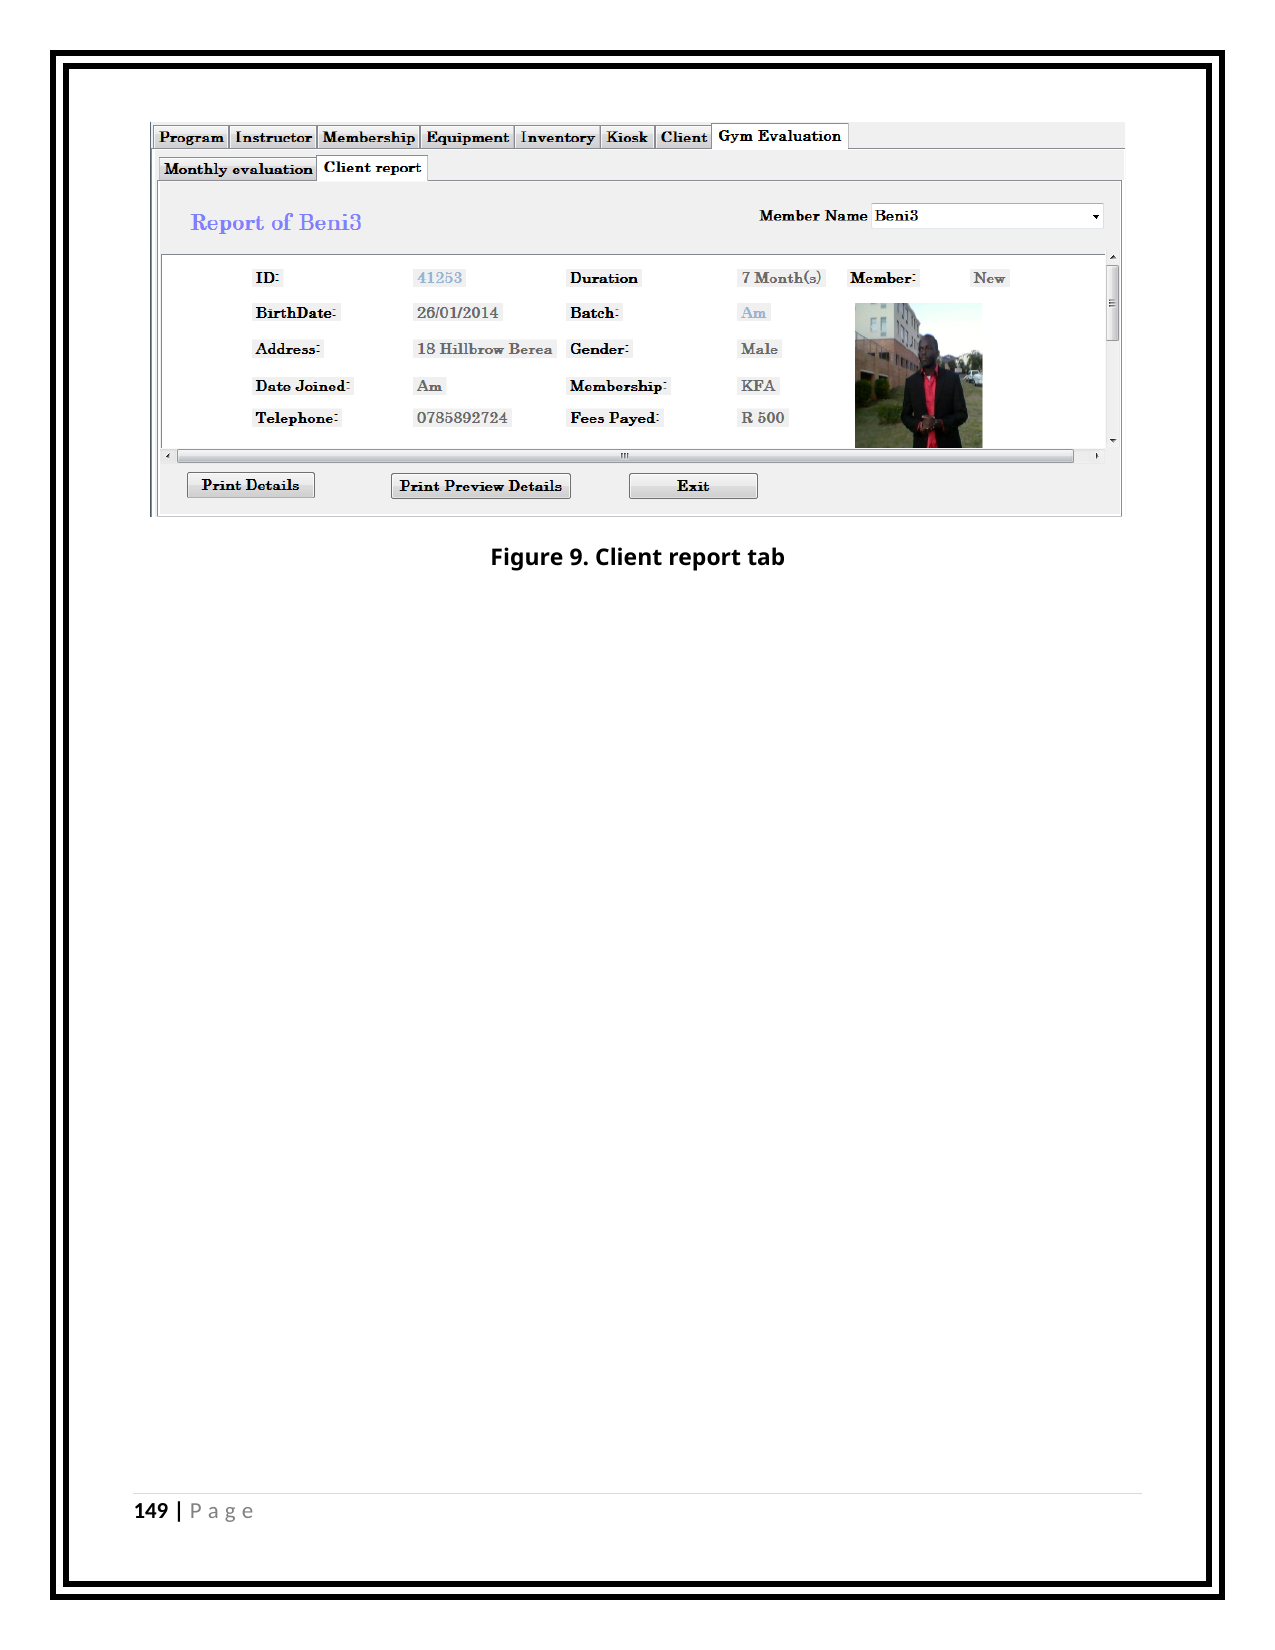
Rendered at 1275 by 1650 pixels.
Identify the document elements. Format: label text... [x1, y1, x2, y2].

text Figure 9. Client report tab [133, 541, 1142, 572]
picture [150, 122, 1125, 517]
